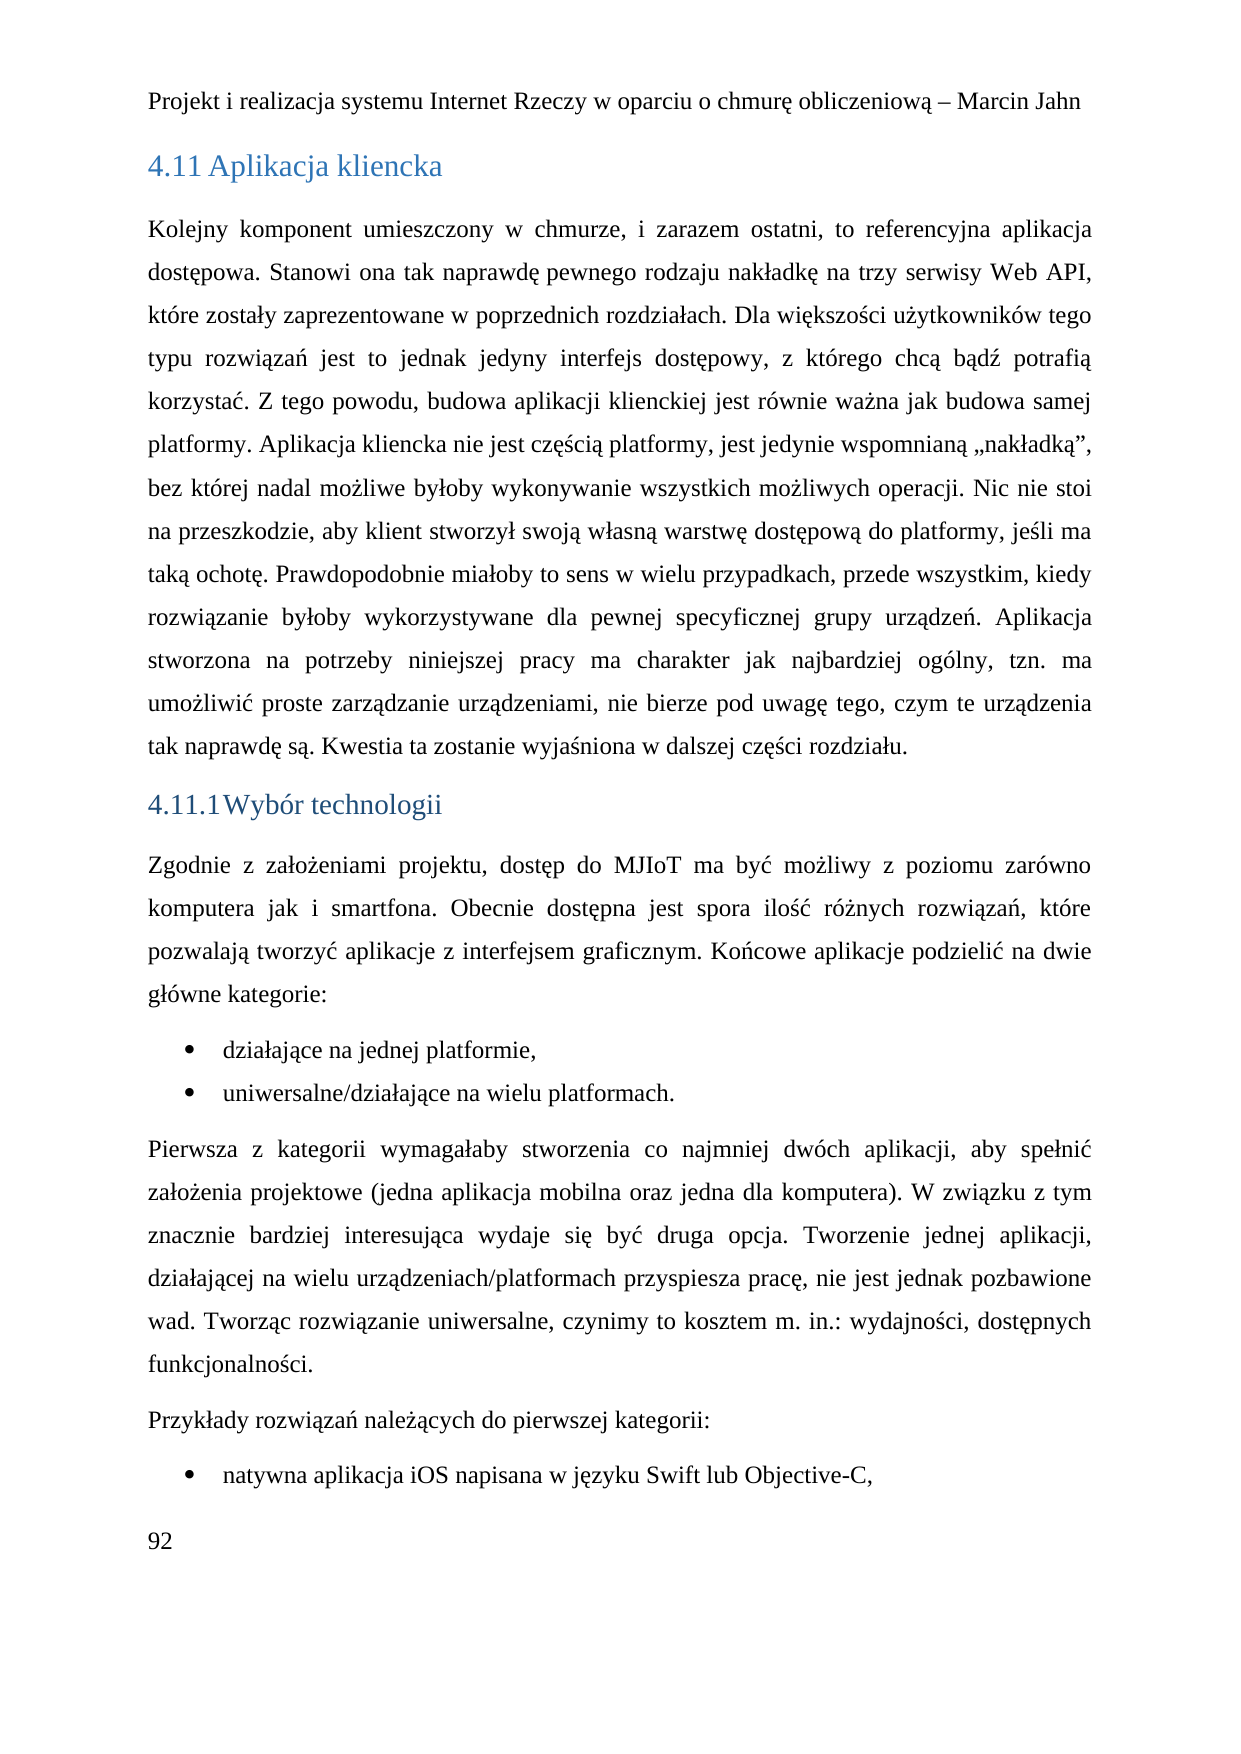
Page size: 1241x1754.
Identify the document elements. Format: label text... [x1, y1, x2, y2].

text Przykłady rozwiązań należących do pierwszej kategorii: [148, 1405, 1093, 1434]
text Zgodnie z założeniami projektu, dostęp do MJIoT ma być możliwy z poziomu zarówno komputera jak i smartfona. Obecnie dostępna jest spora ilość różnych rozwiązań, które pozwalają tworzyć aplikacje z interfejsem graficznym. Końcowe aplikacje podzielić na dwie główne kategorie: [148, 850, 1093, 1008]
list działające na jednej platformie, [185, 1035, 1093, 1064]
text Pierwsza z kategorii wymagałaby stworzenia co najmniej dwóch aplikacji, aby spełnić założenia projektowe (jedna aplikacja mobilna oraz jedna dla komputera). W związku z tym znacznie bardziej interesująca wydaje się być druga opcja. Tworzenie jednej aplikacji, działającej na wielu urządzeniach/platformach przyspiesza pracę, nie jest jednak pozbawione wad. Tworząc rozwiązanie uniwersalne, czynimy to kosztem m. in.: wydajności, dostępnych funkcjonalności. [148, 1134, 1093, 1378]
subtitle Aplikacja kliencka [148, 148, 1093, 183]
text Kolejny komponent umieszczony w chmurze, i zarazem ostatni, to referencyjna aplikacja dostępowa. Stanowi ona tak naprawdę pewnego rodzaju nakładkę na trzy serwisy Web API, które zostały zaprezentowane w poprzednich rozdziałach. Dla większości użytkowników tego typu rozwiązań jest to jednak jedyny interfejs dostępowy, z którego chcą bądź potrafią korzystać. Z tego powodu, budowa aplikacji klienckiej jest równie ważna jak budowa samej platformy. Aplikacja kliencka nie jest częścią platformy, jest jedynie wspomnianą „nakładką”, bez której nadal możliwe byłoby wykonywanie wszystkich możliwych operacji. Nic nie stoi na przeszkodzie, aby klient stworzył swoją własną warstwę dostępową do platformy, jeśli ma taką ochotę. Prawdopodobnie miałoby to sens w wielu przypadkach, przede wszystkim, kiedy rozwiązanie byłoby wykorzystywane dla pewnej specyficznej grupy urządzeń. Aplikacja stworzona na potrzeby niniejszej pracy ma charakter jak najbardziej ogólny, tzn. ma umożliwić proste zarządzanie urządzeniami, nie bierze pod uwagę tego, czym te urządzenia tak naprawdę są. Kwestia ta zostanie wyjaśniona w dalszej części rozdziału. [148, 214, 1093, 760]
list natywna aplikacja iOS napisana w języku Swift lub Objective-C, [185, 1461, 1093, 1489]
list uniwersalne/działające na wielu platformach. [185, 1078, 1093, 1107]
subtitle Wybór technologii [148, 787, 1093, 821]
